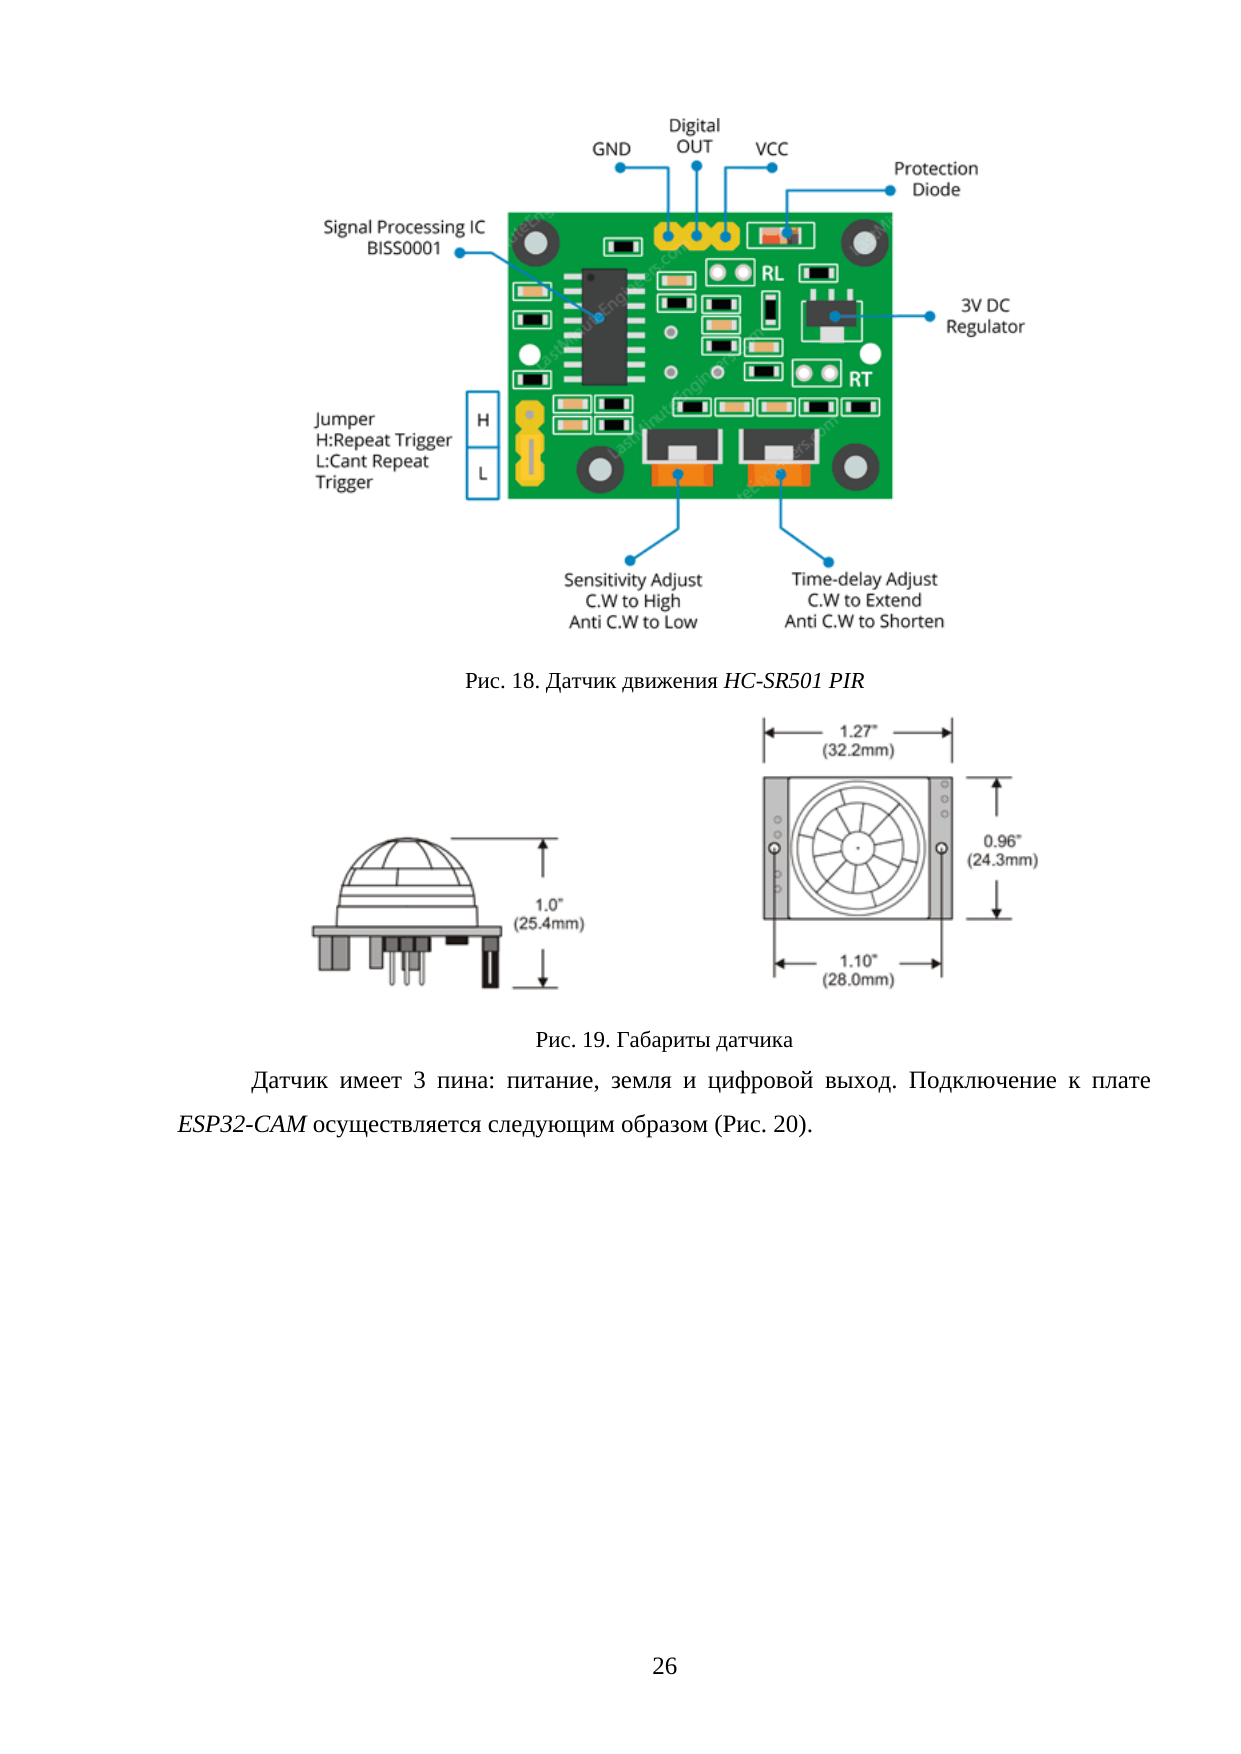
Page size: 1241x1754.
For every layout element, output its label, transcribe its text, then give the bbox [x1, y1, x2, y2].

text Датчик имеет 3 пина: питание, земля и цифровой выход. Подключение к плате ESP32-CAM осуществляется следующим образом (Рис. 20). [177, 1066, 1152, 1137]
text Рис. 19. Габариты датчика [177, 1026, 1152, 1052]
picture [303, 118, 1026, 654]
picture [263, 707, 1066, 1012]
text Рис. 18. Датчик движения HC-SR501 PIR [177, 667, 1152, 694]
